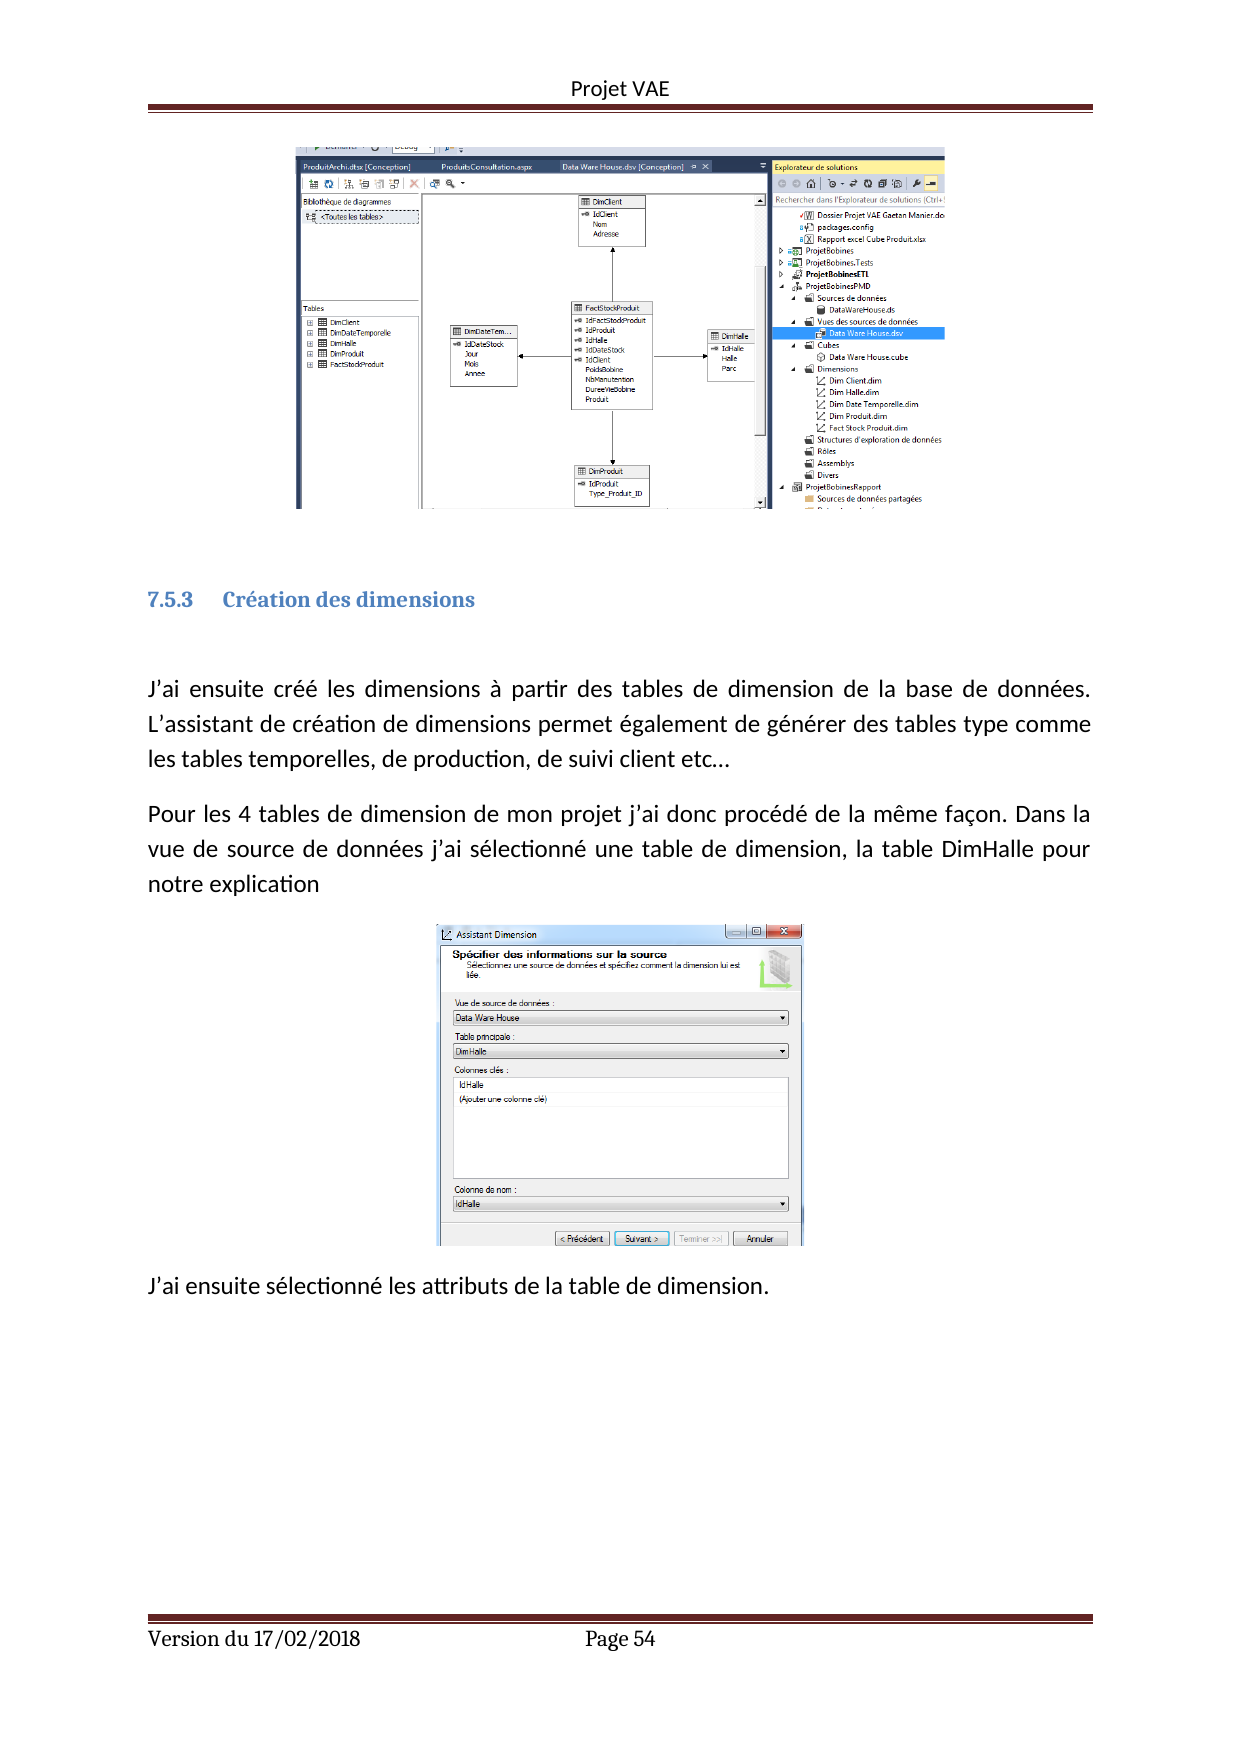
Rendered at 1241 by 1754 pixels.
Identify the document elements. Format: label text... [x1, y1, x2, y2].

subtitle Création des dimensions [148, 587, 1093, 613]
text J’ai ensuite créé les dimensions à partir des tables de dimension de la base de données. L’assistant de création de dimensions permet également de générer des tables type comme les tables temporelles, de production, de suivi client etc… [148, 673, 1093, 773]
picture [436, 924, 805, 1246]
text J’ai ensuite sélectionné les attributs de la table de dimension. [148, 1270, 1093, 1301]
picture [295, 147, 945, 509]
text Pour les 4 tables de dimension de mon projet j’ai donc procédé de la même façon. Dans la vue de source de données j’ai sélectionné une table de dimension, la table DimHalle pour notre explication [148, 798, 1093, 899]
